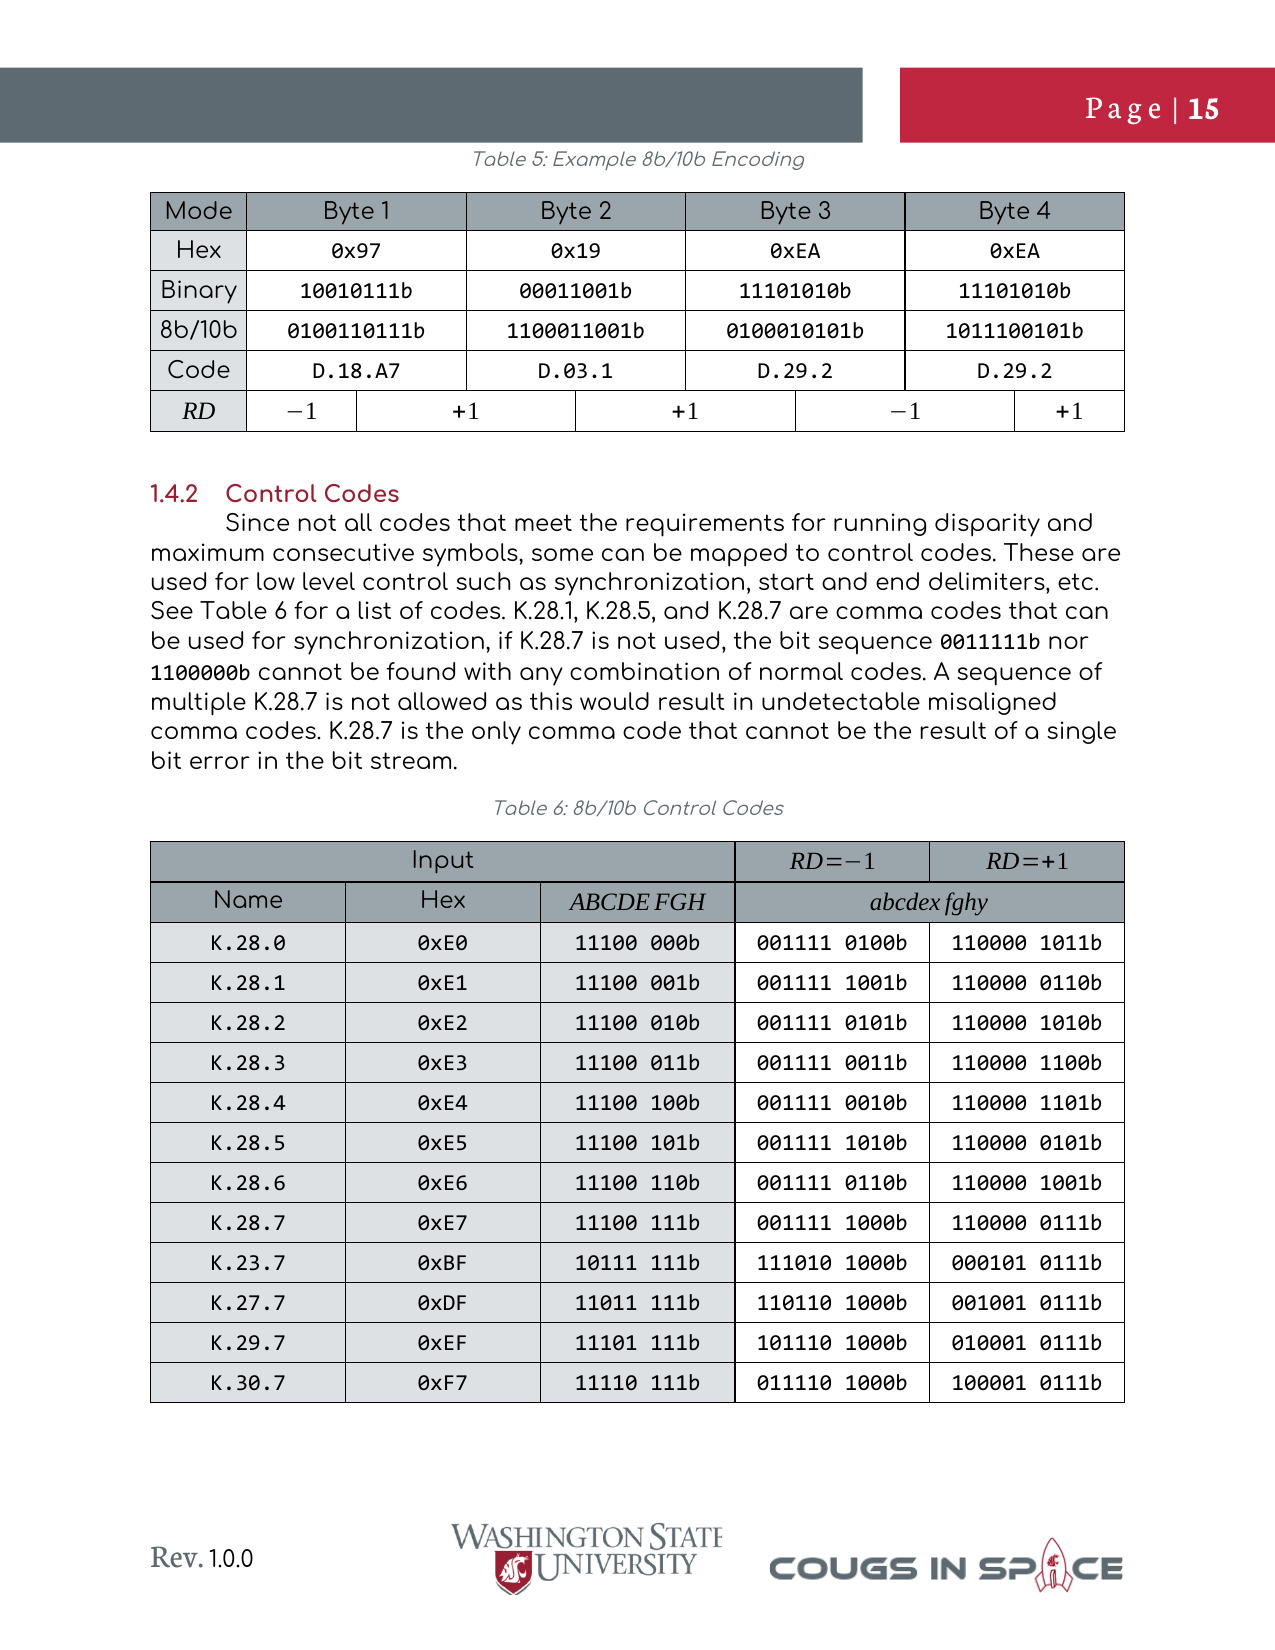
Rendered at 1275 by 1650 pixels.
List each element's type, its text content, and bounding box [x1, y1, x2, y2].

table_cell Binary [151, 271, 246, 310]
table_cell 0xE2 [346, 1003, 540, 1042]
table_cell 0xBF [346, 1243, 540, 1282]
table_cell [541, 883, 734, 922]
table_cell 11101 111b [541, 1323, 734, 1362]
table_cell 0xE6 [346, 1163, 540, 1202]
table_cell 11100 011b [541, 1043, 734, 1082]
table_cell 0xE5 [346, 1123, 540, 1162]
table_cell 110000 0111b [930, 1203, 1124, 1242]
table_cell 8b/10b [151, 311, 246, 350]
table_header [736, 842, 929, 881]
table_header Byte 4 [906, 193, 1124, 230]
table_cell 11100 111b [541, 1203, 734, 1242]
table_cell Code [151, 351, 246, 390]
text Since not all codes that meet the requirements for running disparity and maximum consecutive symbols, some can be mapped to control codes. These are used for low level control such as synchronization, start and end delimiters, etc. See Table 6 for a list of codes. K.28.1, K.28.5, and K.28.7 are comma codes that can be used for synchronization, if K.28.7 is not used, the bit sequence 0011111b nor 1100000b cannot be found with any combination of normal codes. A sequence of multiple K.28.7 is not allowed as this would result in undetectable misaligned comma codes. K.28.7 is the only comma code that cannot be the result of a single bit error in the bit stream. [150, 512, 1125, 774]
table_cell K.28.2 [151, 1003, 345, 1042]
table_cell D.29.2 [906, 351, 1124, 390]
table_cell Name [151, 883, 345, 922]
table_cell 010001 0111b [930, 1323, 1124, 1362]
table_cell 11110 111b [541, 1363, 734, 1402]
table_cell 001001 0111b [930, 1283, 1124, 1322]
table_cell 001111 1000b [736, 1203, 929, 1242]
table_cell 110000 1011b [930, 923, 1124, 962]
table_cell K.23.7 [151, 1243, 345, 1282]
table_cell 110000 0110b [930, 963, 1124, 1002]
table_cell 001111 0011b [736, 1043, 929, 1082]
table_cell 0x19 [467, 231, 685, 270]
table_cell 0xEA [686, 231, 904, 270]
table_cell 1100011001b [467, 311, 685, 350]
table_cell K.28.7 [151, 1203, 345, 1242]
picture [769, 1537, 1123, 1594]
table_cell K.27.7 [151, 1283, 345, 1322]
table_cell 110000 0101b [930, 1123, 1124, 1162]
table_cell 11101010b [686, 271, 904, 310]
table_cell 11011 111b [541, 1283, 734, 1322]
table_cell 11100 100b [541, 1083, 734, 1122]
picture [450, 1522, 723, 1595]
table_header [930, 842, 1124, 881]
table_cell 011110 1000b [736, 1363, 929, 1402]
table_cell 0x97 [247, 231, 466, 270]
table_cell 0xDF [346, 1283, 540, 1322]
subtitle Control Codes [150, 482, 1125, 508]
table_cell D.03.1 [467, 351, 685, 390]
table_cell 1011100101b [906, 311, 1124, 350]
table_cell [796, 391, 1014, 431]
table_header Byte 1 [247, 193, 466, 230]
table_header Mode [151, 193, 246, 230]
table_header Byte 3 [686, 193, 904, 230]
table_cell [151, 391, 246, 431]
table_cell [736, 883, 1124, 922]
table_cell [357, 391, 575, 431]
table_cell Hex [151, 231, 246, 270]
table_cell 11100 101b [541, 1123, 734, 1162]
table_cell 110000 1101b [930, 1083, 1124, 1122]
table_cell 101110 1000b [736, 1323, 929, 1362]
table_cell [247, 391, 356, 431]
table_cell 110000 1100b [930, 1043, 1124, 1082]
table_cell 0xF7 [346, 1363, 540, 1402]
table_header Byte 2 [467, 193, 685, 230]
table_cell 001111 1010b [736, 1123, 929, 1162]
table_header Input [151, 842, 734, 881]
table_cell 00011001b [467, 271, 685, 310]
table_cell 0xEF [346, 1323, 540, 1362]
table_cell K.28.6 [151, 1163, 345, 1202]
table_cell 100001 0111b [930, 1363, 1124, 1402]
table_cell K.28.0 [151, 923, 345, 962]
table_cell 001111 0100b [736, 923, 929, 962]
table_cell 11100 010b [541, 1003, 734, 1042]
table_cell [576, 391, 795, 431]
table_cell 110110 1000b [736, 1283, 929, 1322]
table_cell Hex [346, 883, 540, 922]
table_cell 11100 110b [541, 1163, 734, 1202]
table_cell 111010 1000b [736, 1243, 929, 1282]
table_cell 11101010b [906, 271, 1124, 310]
table_cell D.29.2 [686, 351, 904, 390]
table_cell [1015, 391, 1124, 431]
table_cell 001111 0101b [736, 1003, 929, 1042]
table_cell 11100 000b [541, 923, 734, 962]
table_cell K.29.7 [151, 1323, 345, 1362]
table_cell 0xE1 [346, 963, 540, 1002]
table_cell K.30.7 [151, 1363, 345, 1402]
table_cell D.18.A7 [247, 351, 466, 390]
table_cell K.28.4 [151, 1083, 345, 1122]
table_cell 0xEA [906, 231, 1124, 270]
table_cell K.28.5 [151, 1123, 345, 1162]
table_cell 001111 1001b [736, 963, 929, 1002]
table_cell 0100110111b [247, 311, 466, 350]
table_cell 0xE7 [346, 1203, 540, 1242]
table_cell 10010111b [247, 271, 466, 310]
table_cell 10111 111b [541, 1243, 734, 1282]
table_cell 001111 0110b [736, 1163, 929, 1202]
table_cell 001111 0010b [736, 1083, 929, 1122]
table_cell K.28.3 [151, 1043, 345, 1082]
table_cell 0xE3 [346, 1043, 540, 1082]
table_cell K.28.1 [151, 963, 345, 1002]
table_cell 11100 001b [541, 963, 734, 1002]
table_cell 110000 1010b [930, 1003, 1124, 1042]
table_cell 000101 0111b [930, 1243, 1124, 1282]
table_cell 0100010101b [686, 311, 904, 350]
table_cell 0xE4 [346, 1083, 540, 1122]
table_cell 110000 1001b [930, 1163, 1124, 1202]
table_cell 0xE0 [346, 923, 540, 962]
